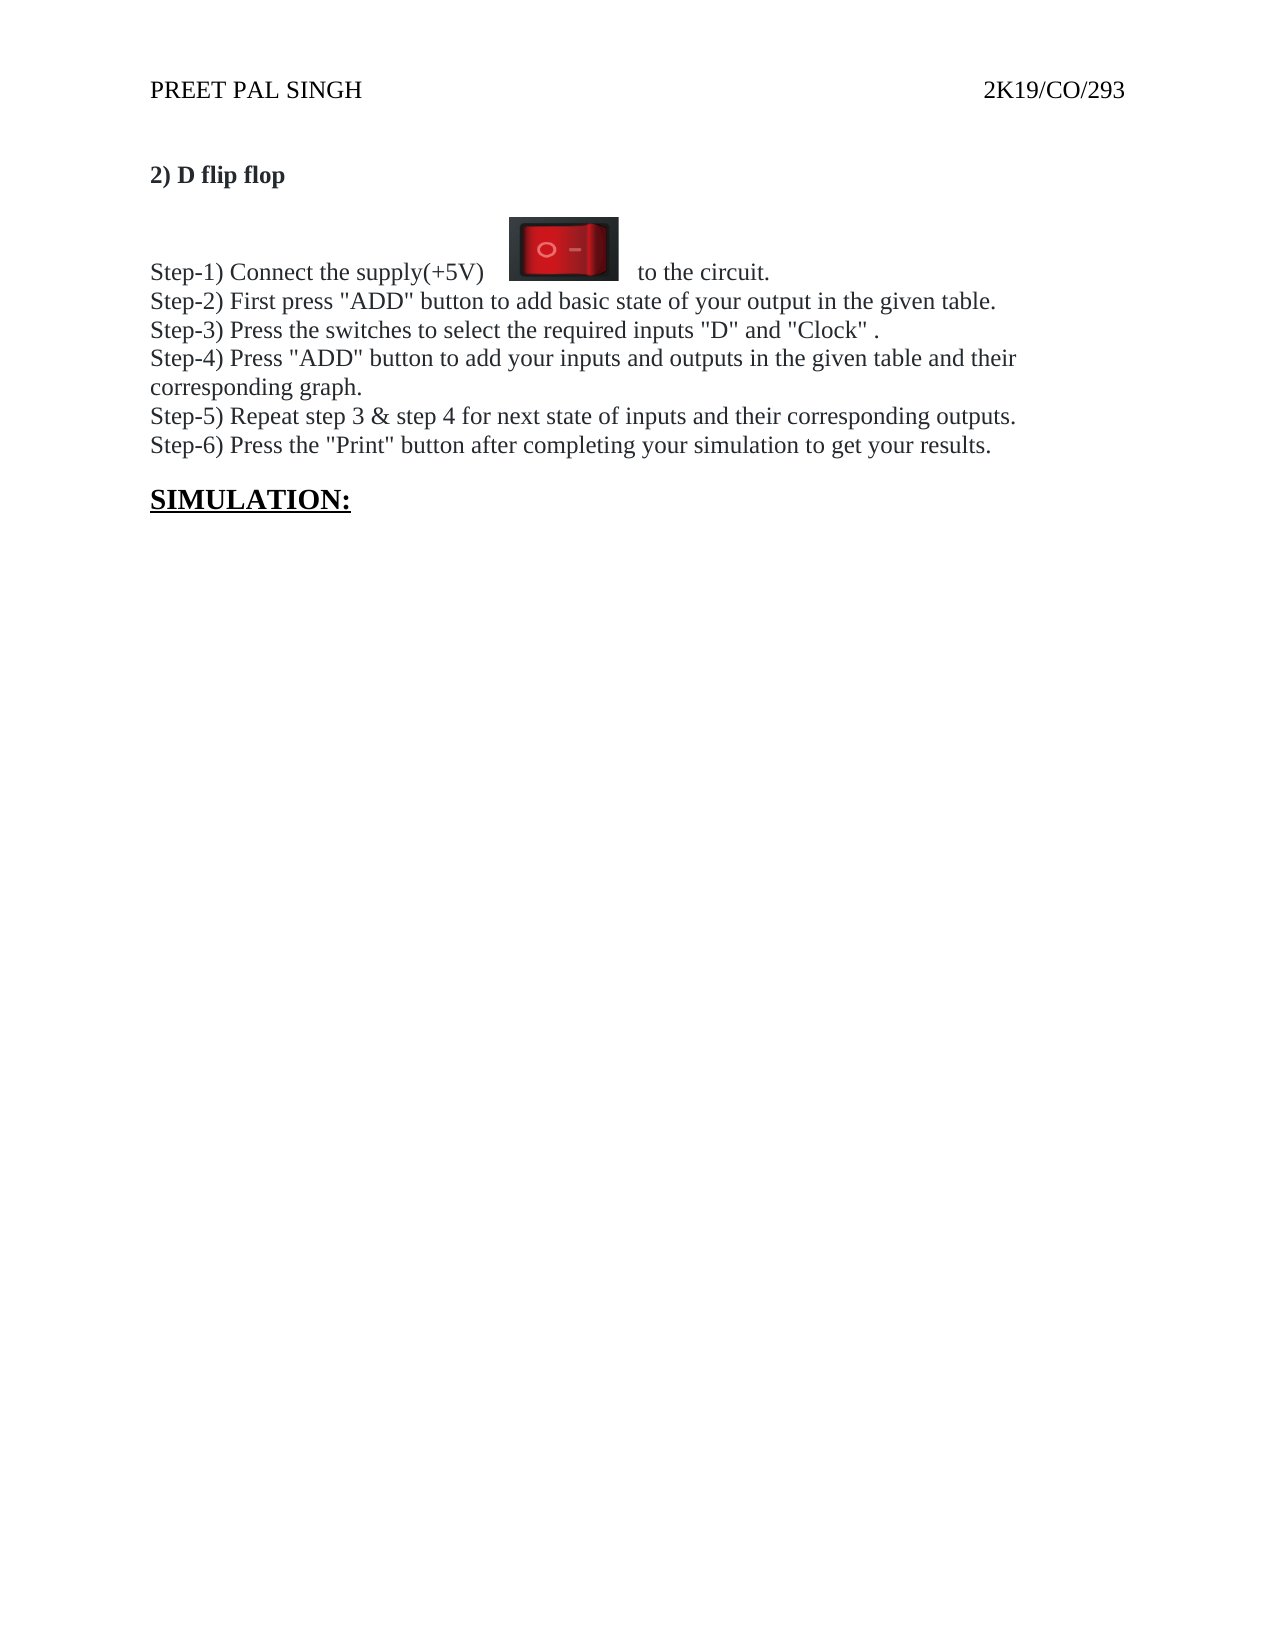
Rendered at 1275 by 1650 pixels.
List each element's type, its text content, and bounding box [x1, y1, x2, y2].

text Step-1) Connect the supply(+5V) to the circuit. Step-2) First press "ADD" button to add basic state of your output in the given table. Step-3) Press the switches to select the required inputs "D" and "Clock" . Step-4) Press "ADD" button to add your inputs and outputs in the given table and their corresponding graph. Step-5) Repeat step 3 & step 4 for next state of inputs and their corresponding outputs. Step-6) Press the "Print" button after completing your simulation to get your results. [150, 217, 1125, 458]
subtitle 2) D flip flop [150, 161, 1125, 189]
picture [509, 217, 619, 281]
subtitle SIMULATION: [150, 482, 1125, 516]
